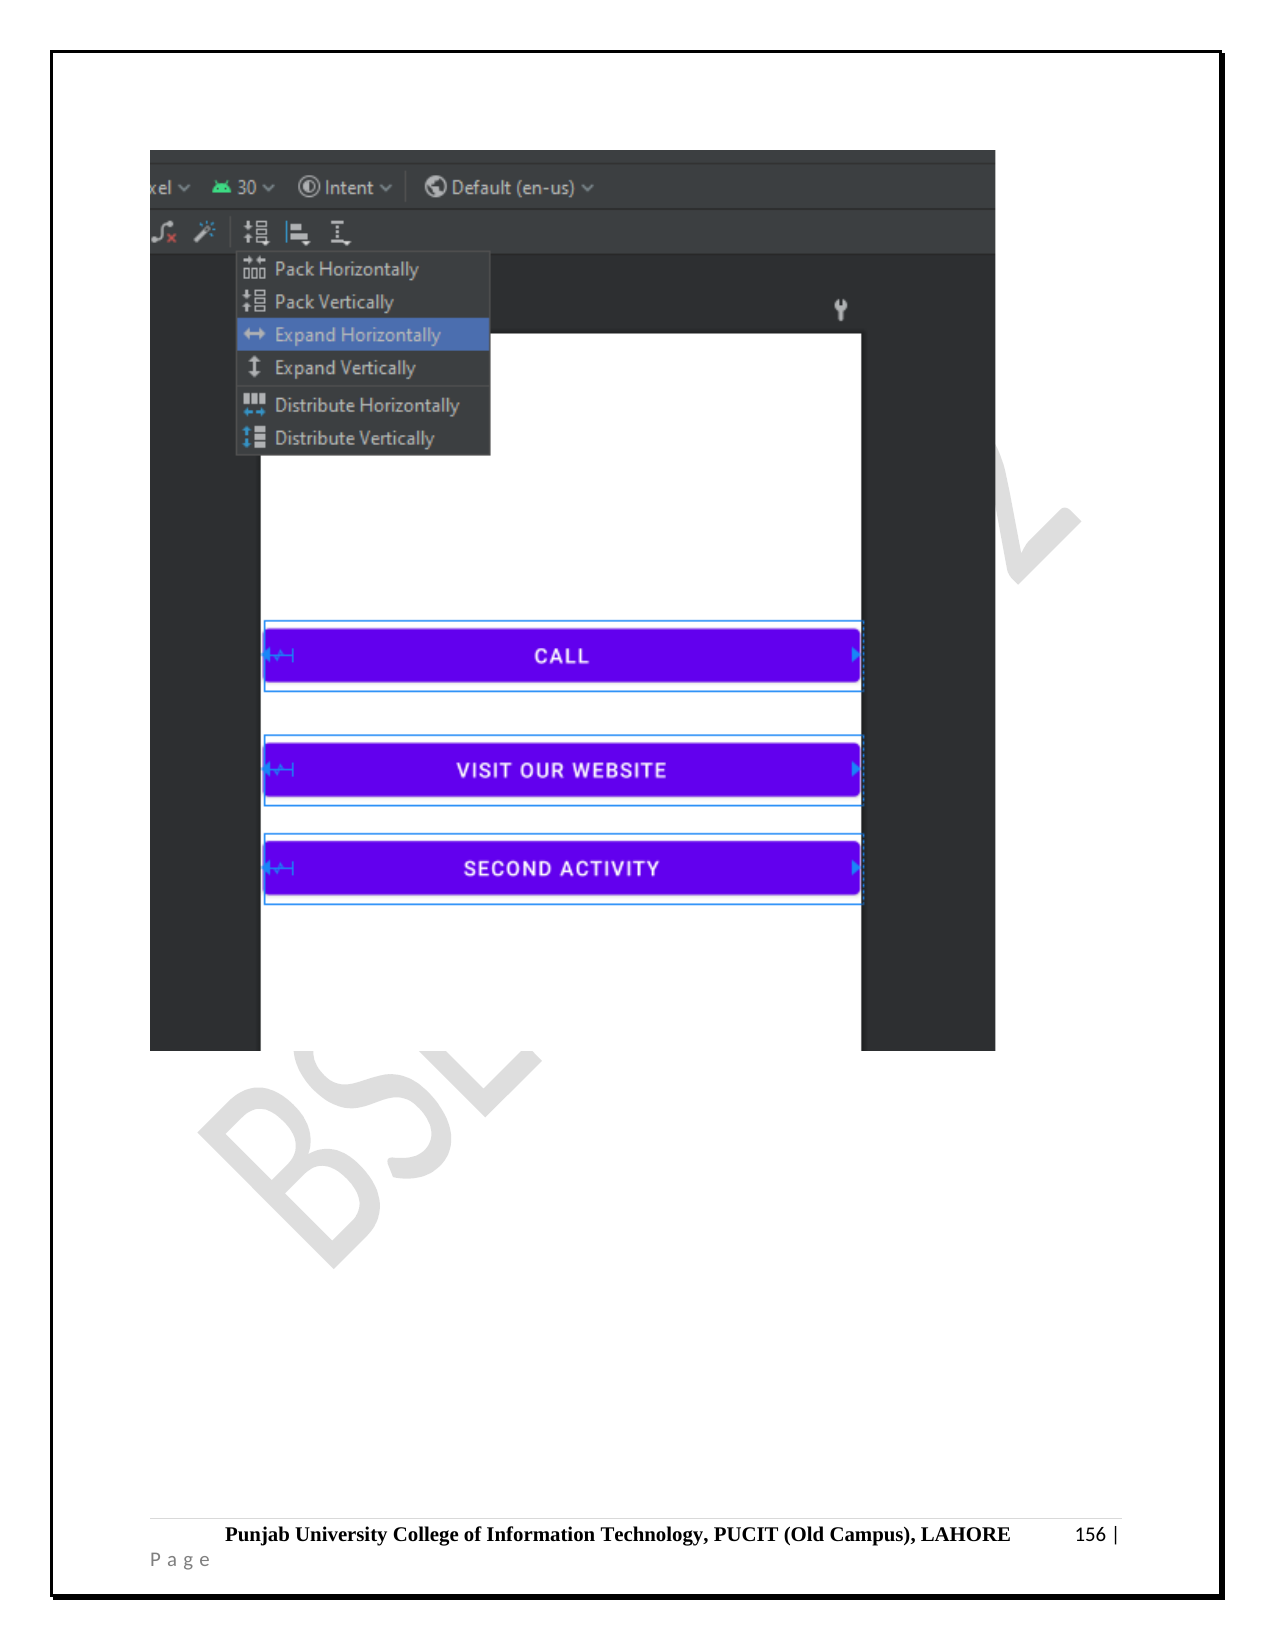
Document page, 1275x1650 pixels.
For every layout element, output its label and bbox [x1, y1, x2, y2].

picture [150, 150, 996, 1051]
